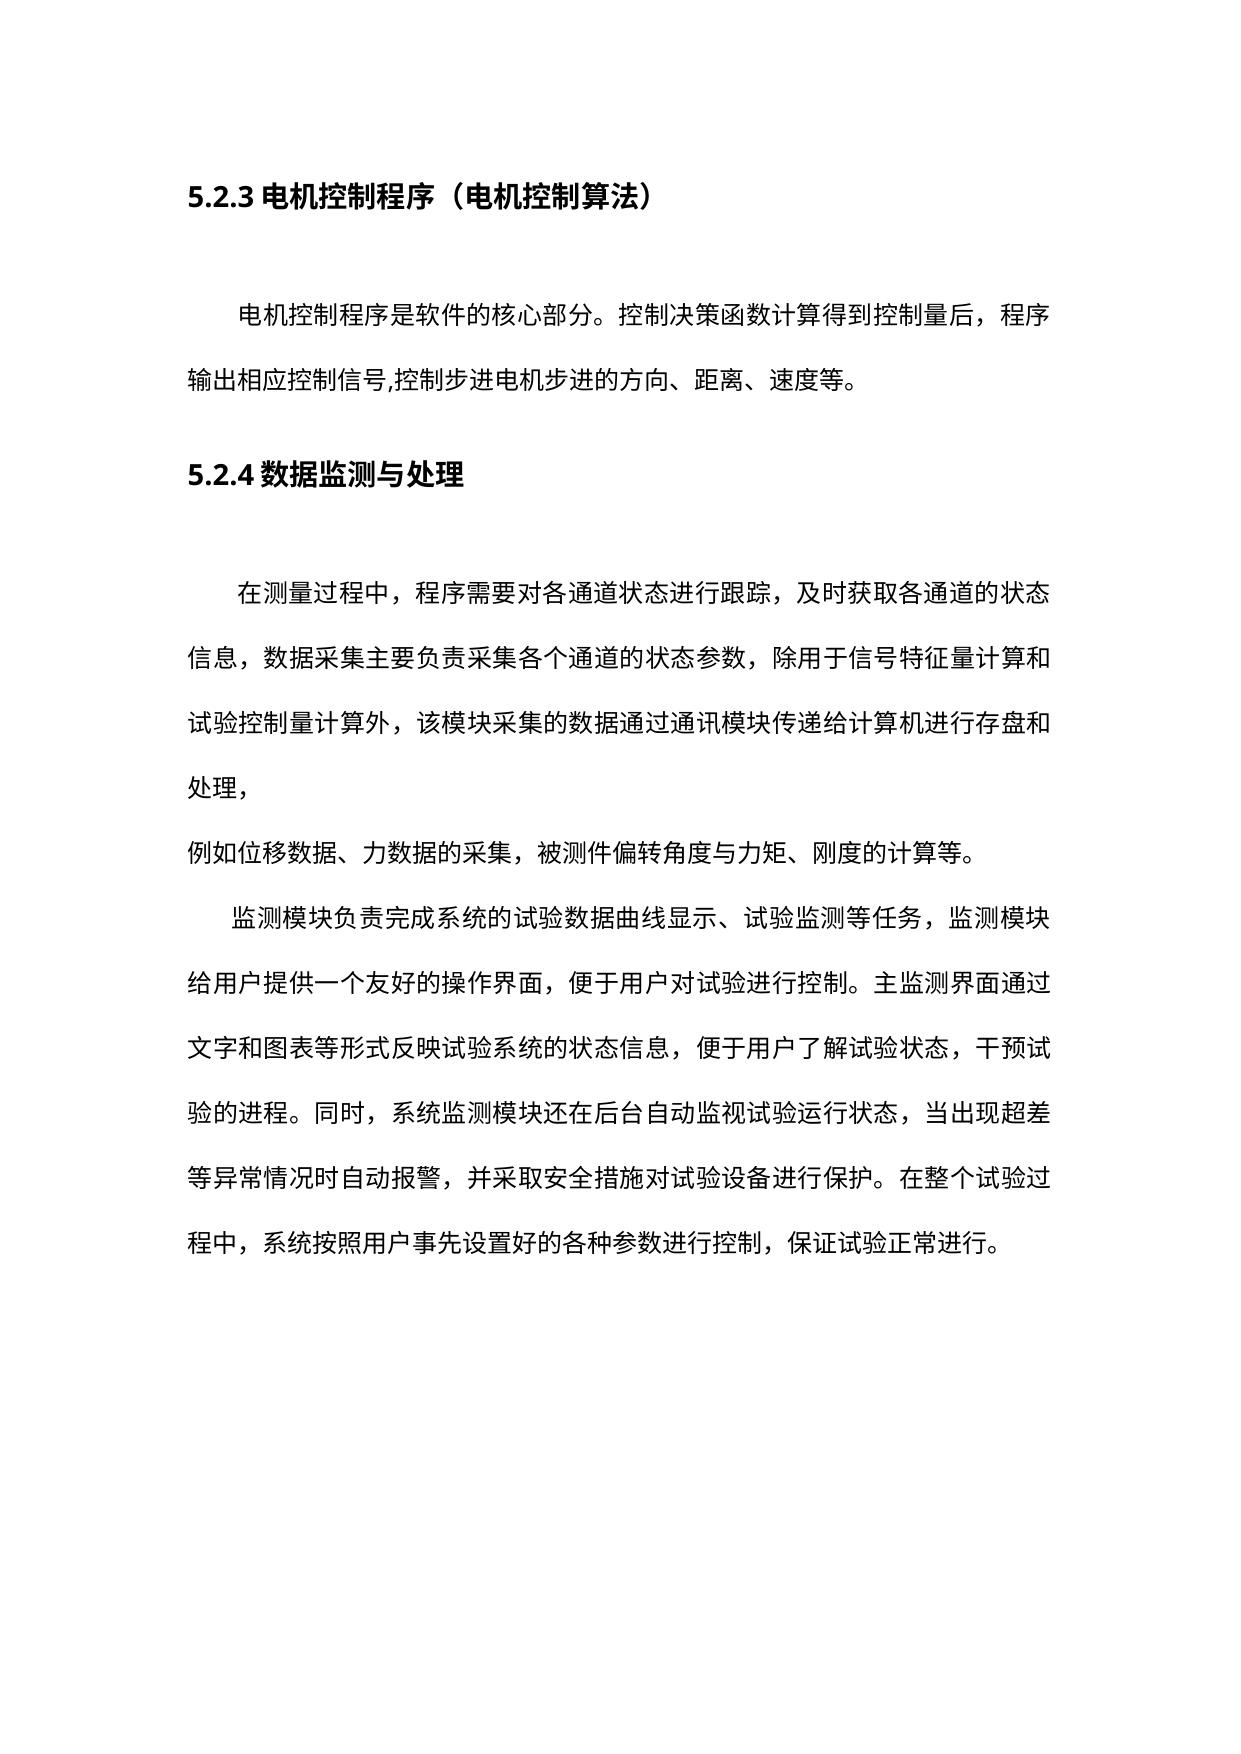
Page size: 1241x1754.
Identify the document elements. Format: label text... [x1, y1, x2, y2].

text 监测模块负责完成系统的试验数据曲线显示、试验监测等任务，监测模块给用户提供一个友好的操作界面，便于用户对试验进行控制。主监测界面通过文字和图表等形式反映试验系统的状态信息，便于用户了解试验状态，干预试验的进程。同时，系统监测模块还在后台自动监视试验运行状态，当出现超差等异常情况时自动报警，并采取安全措施对试验设备进行保护。在整个试验过程中，系统按照用户事先设置好的各种参数进行控制，保证试验正常进行。 [187, 884, 1053, 1274]
subtitle 5.2.3电机控制程序（电机控制算法） [187, 162, 1053, 227]
text 例如位移数据、力数据的采集，被测件偏转角度与力矩、刚度的计算等。 [187, 819, 1053, 884]
text 在测量过程中，程序需要对各通道状态进行跟踪，及时获取各通道的状态信息，数据采集主要负责采集各个通道的状态参数，除用于信号特征量计算和试验控制量计算外，该模块采集的数据通过通讯模块传递给计算机进行存盘和处理， [187, 559, 1053, 819]
subtitle 5.2.4数据监测与处理 [187, 440, 1053, 505]
text 电机控制程序是软件的核心部分。控制决策函数计算得到控制量后，程序输出相应控制信号,控制步进电机步进的方向、距离、速度等。 [187, 281, 1053, 411]
